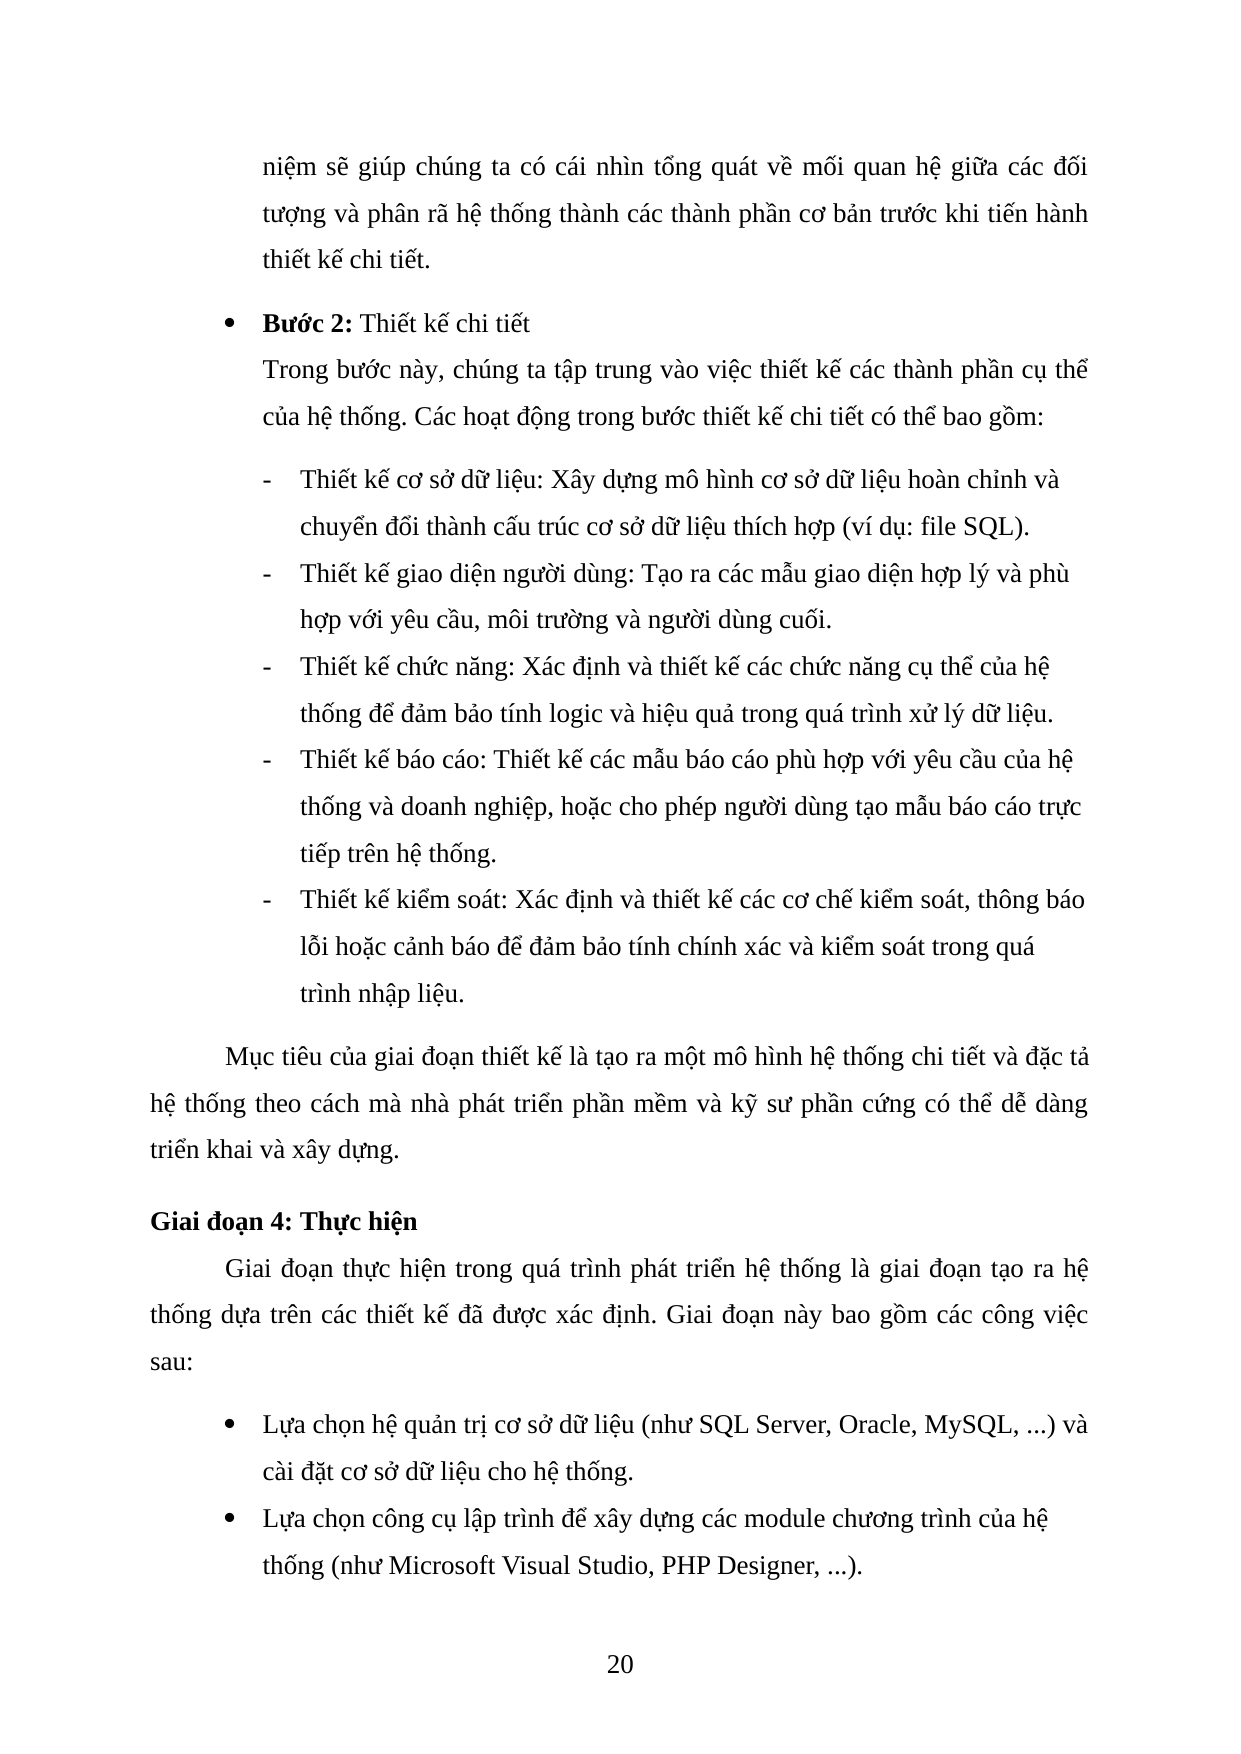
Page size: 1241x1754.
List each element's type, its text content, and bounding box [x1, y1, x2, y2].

list Lựa chọn công cụ lập trình để xây dựng các module chương trình của hệ thống (như Microsoft Visual Studio, PHP Designer, ...). [225, 1502, 1090, 1580]
list Lựa chọn hệ quản trị cơ sở dữ liệu (như SQL Server, Oracle, MySQL, ...) và cài đặt cơ sở dữ liệu cho hệ thống. [225, 1408, 1090, 1486]
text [262, 150, 1090, 274]
list Thiết kế kiểm soát: Xác định và thiết kế các cơ chế kiểm soát, thông báo lỗi hoặc cảnh báo để đảm bảo tính chính xác và kiểm soát trong quá trình nhập liệu. [262, 883, 1090, 1008]
list Bước 2: Thiết kế chi tiết [225, 307, 1090, 338]
text Giai đoạn 4: Thực hiện [150, 1205, 1090, 1236]
list Thiết kế giao diện người dùng: Tạo ra các mẫu giao diện hợp lý và phù hợp với yêu cầu, môi trường và người dùng cuối. [262, 557, 1090, 635]
text Trong bước này, chúng ta tập trung vào việc thiết kế các thành phần cụ thể của hệ thống. Các hoạt động trong bước thiết kế chi tiết có thể bao gồm: [262, 353, 1090, 431]
list Thiết kế báo cáo: Thiết kế các mẫu báo cáo phù hợp với yêu cầu của hệ thống và doanh nghiệp, hoặc cho phép người dùng tạo mẫu báo cáo trực tiếp trên hệ thống. [262, 743, 1090, 868]
list Thiết kế cơ sở dữ liệu: Xây dựng mô hình cơ sở dữ liệu hoàn chỉnh và chuyển đổi thành cấu trúc cơ sở dữ liệu thích hợp (ví dụ: file SQL). [262, 463, 1090, 541]
text Mục tiêu của giai đoạn thiết kế là tạo ra một mô hình hệ thống chi tiết và đặc tả hệ thống theo cách mà nhà phát triển phần mềm và kỹ sư phần cứng có thể dễ dàng triển khai và xây dựng. [150, 1040, 1090, 1165]
text Giai đoạn thực hiện trong quá trình phát triển hệ thống là giai đoạn tạo ra hệ thống dựa trên các thiết kế đã được xác định. Giai đoạn này bao gồm các công việc sau: [150, 1252, 1090, 1376]
list Thiết kế chức năng: Xác định và thiết kế các chức năng cụ thể của hệ thống để đảm bảo tính logic và hiệu quả trong quá trình xử lý dữ liệu. [262, 650, 1090, 728]
